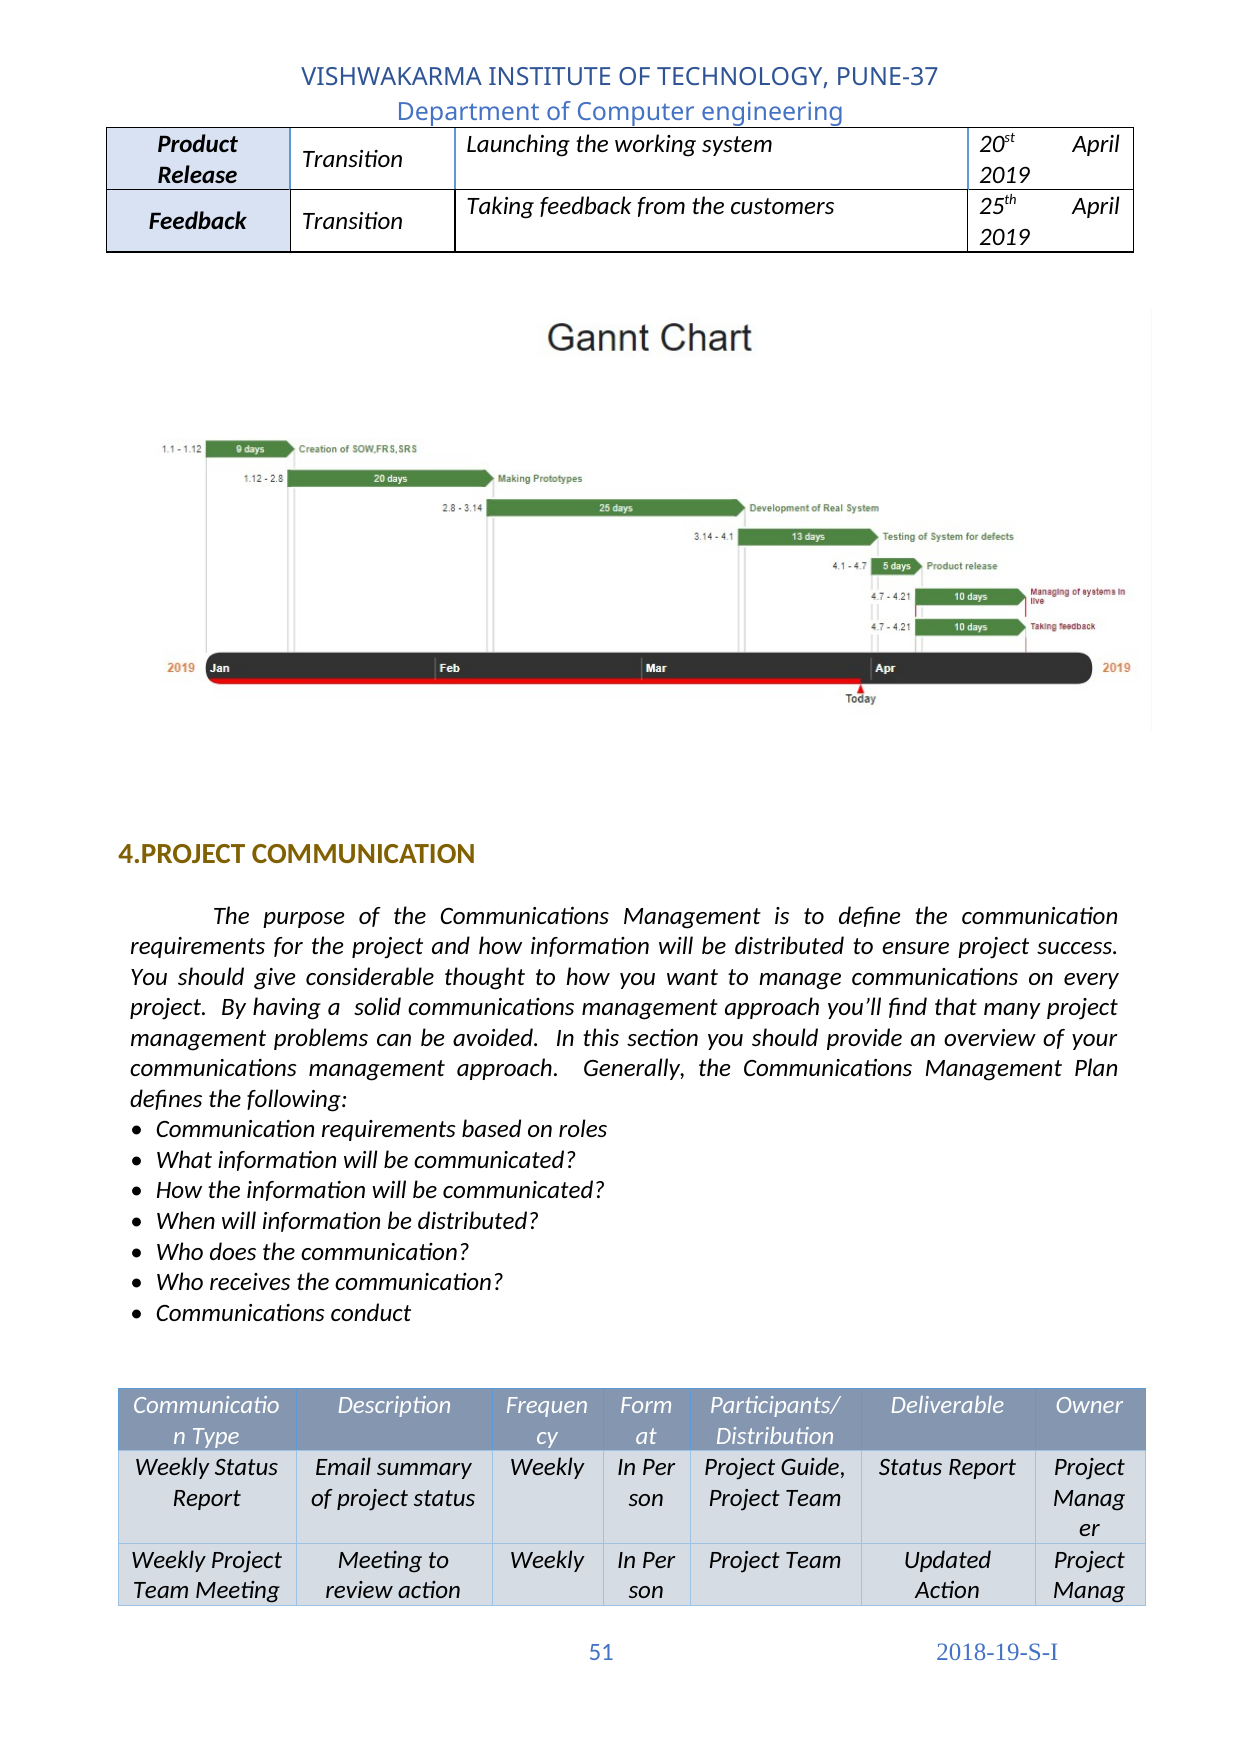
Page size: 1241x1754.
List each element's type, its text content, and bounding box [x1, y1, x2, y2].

table_header Owner [1036, 1389, 1145, 1450]
table_cell Launching the working system [456, 128, 967, 189]
table_cell 25th April 2019 [968, 190, 1133, 251]
subtitle 4.PROJECT COMMUNICATION [118, 836, 1122, 871]
text • Who receives the communication? [130, 1266, 1122, 1297]
table_cell Weekly Status Report [119, 1451, 296, 1543]
table_cell Project Manager [1036, 1544, 1145, 1605]
table_header Frequency [493, 1389, 603, 1450]
table_cell Feedback [107, 190, 290, 251]
text • Communication requirements based on roles [130, 1114, 1122, 1144]
text • When will information be distributed? [130, 1205, 1122, 1236]
table_header Participants/ Distribution [691, 1389, 861, 1450]
table_cell Product Release [107, 128, 289, 189]
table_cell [862, 1544, 1035, 1605]
table_cell Project Guide, Project Team [691, 1451, 861, 1543]
text • How the information will be communicated? [130, 1175, 1122, 1205]
table_cell Taking feedback from the customers [456, 190, 967, 251]
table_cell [119, 1544, 296, 1605]
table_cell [297, 1544, 492, 1605]
table_header Format [604, 1389, 690, 1450]
table_header Deliverable [862, 1389, 1035, 1450]
text • Who does the communication? [130, 1236, 1122, 1266]
table_cell In Per son [604, 1544, 690, 1605]
table_cell In Per son [604, 1451, 690, 1543]
table_cell Weekly [493, 1544, 603, 1605]
table_cell 20st April 2019 [969, 128, 1133, 189]
table_cell Email summary of project status [297, 1451, 492, 1543]
table_cell Project Manager [1036, 1451, 1145, 1543]
table_cell Project Team [691, 1544, 861, 1605]
table_cell Transition [291, 128, 454, 189]
table_cell Status Report [862, 1451, 1035, 1543]
table_header Description [297, 1389, 492, 1450]
text • Communications conduct [130, 1297, 1122, 1327]
table_cell Transition [291, 190, 454, 251]
picture [147, 308, 1152, 731]
text The purpose of the Communications Management is to define the communication requirements for the project and how information will be distributed to ensure project success. You should give considerable thought to how you want to manage communications on every project. By having a solid communications management approach you’ll find that many project management problems can be avoided. In this section you should provide an overview of your communications management approach. Generally, the Communications Management Plan defines the following: [130, 900, 1122, 1114]
text • What information will be communicated? [130, 1144, 1122, 1175]
table_header Communication Type [119, 1389, 296, 1450]
table_cell Weekly [493, 1451, 603, 1543]
